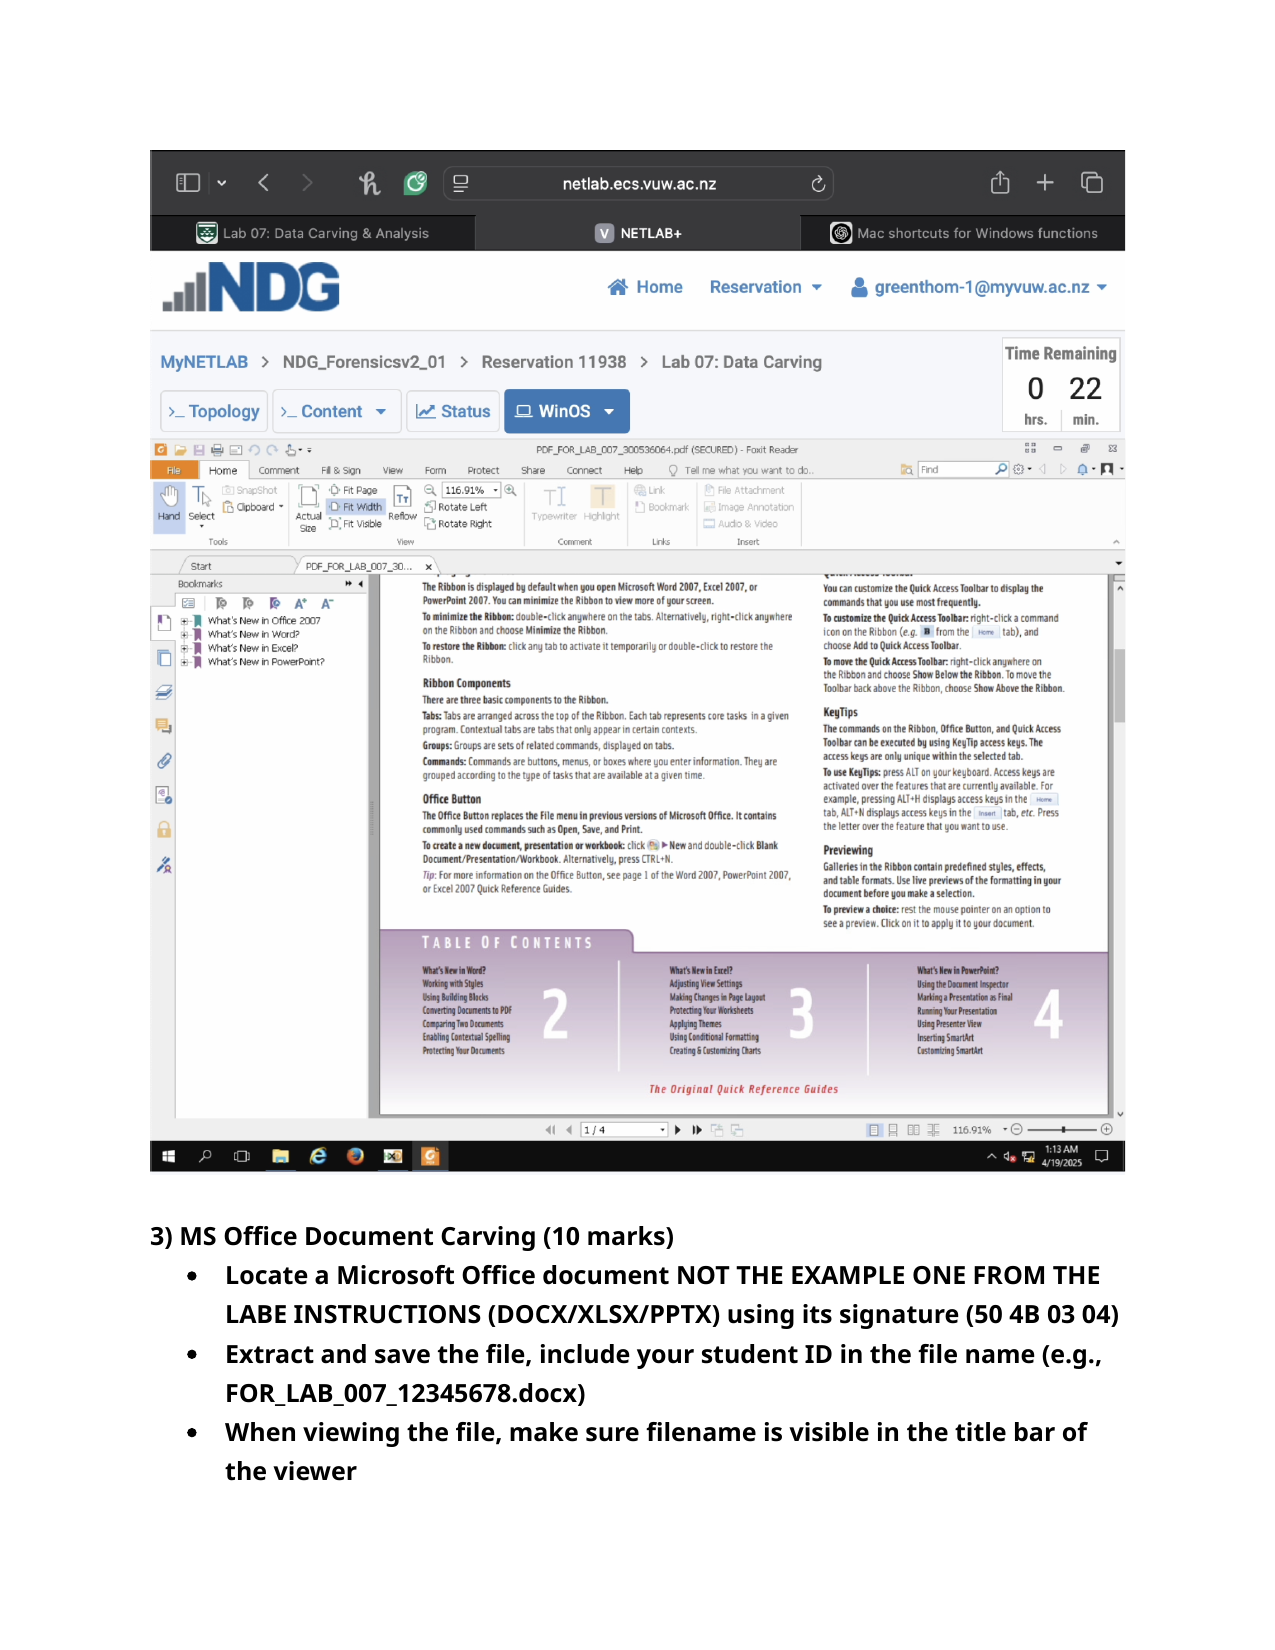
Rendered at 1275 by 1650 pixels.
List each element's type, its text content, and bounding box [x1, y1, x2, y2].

list Locate a Microsoft Office document NOT THE EXAMPLE ONE FROM THE LABE INSTRUCTIONS (DOCX/XLSX/PPTX) using its signature (50 4B 03 04) [187, 1258, 1125, 1331]
list When viewing the file, make sure filename is visible in the title bar of the viewer [187, 1414, 1125, 1488]
text 3) MS Office Document Carving (10 marks) [150, 1219, 1125, 1253]
list Extract and save the file, include your student ID in the file name (e.g., FOR_LAB_007_12345678.docx) [187, 1336, 1125, 1409]
picture [150, 150, 1125, 1175]
